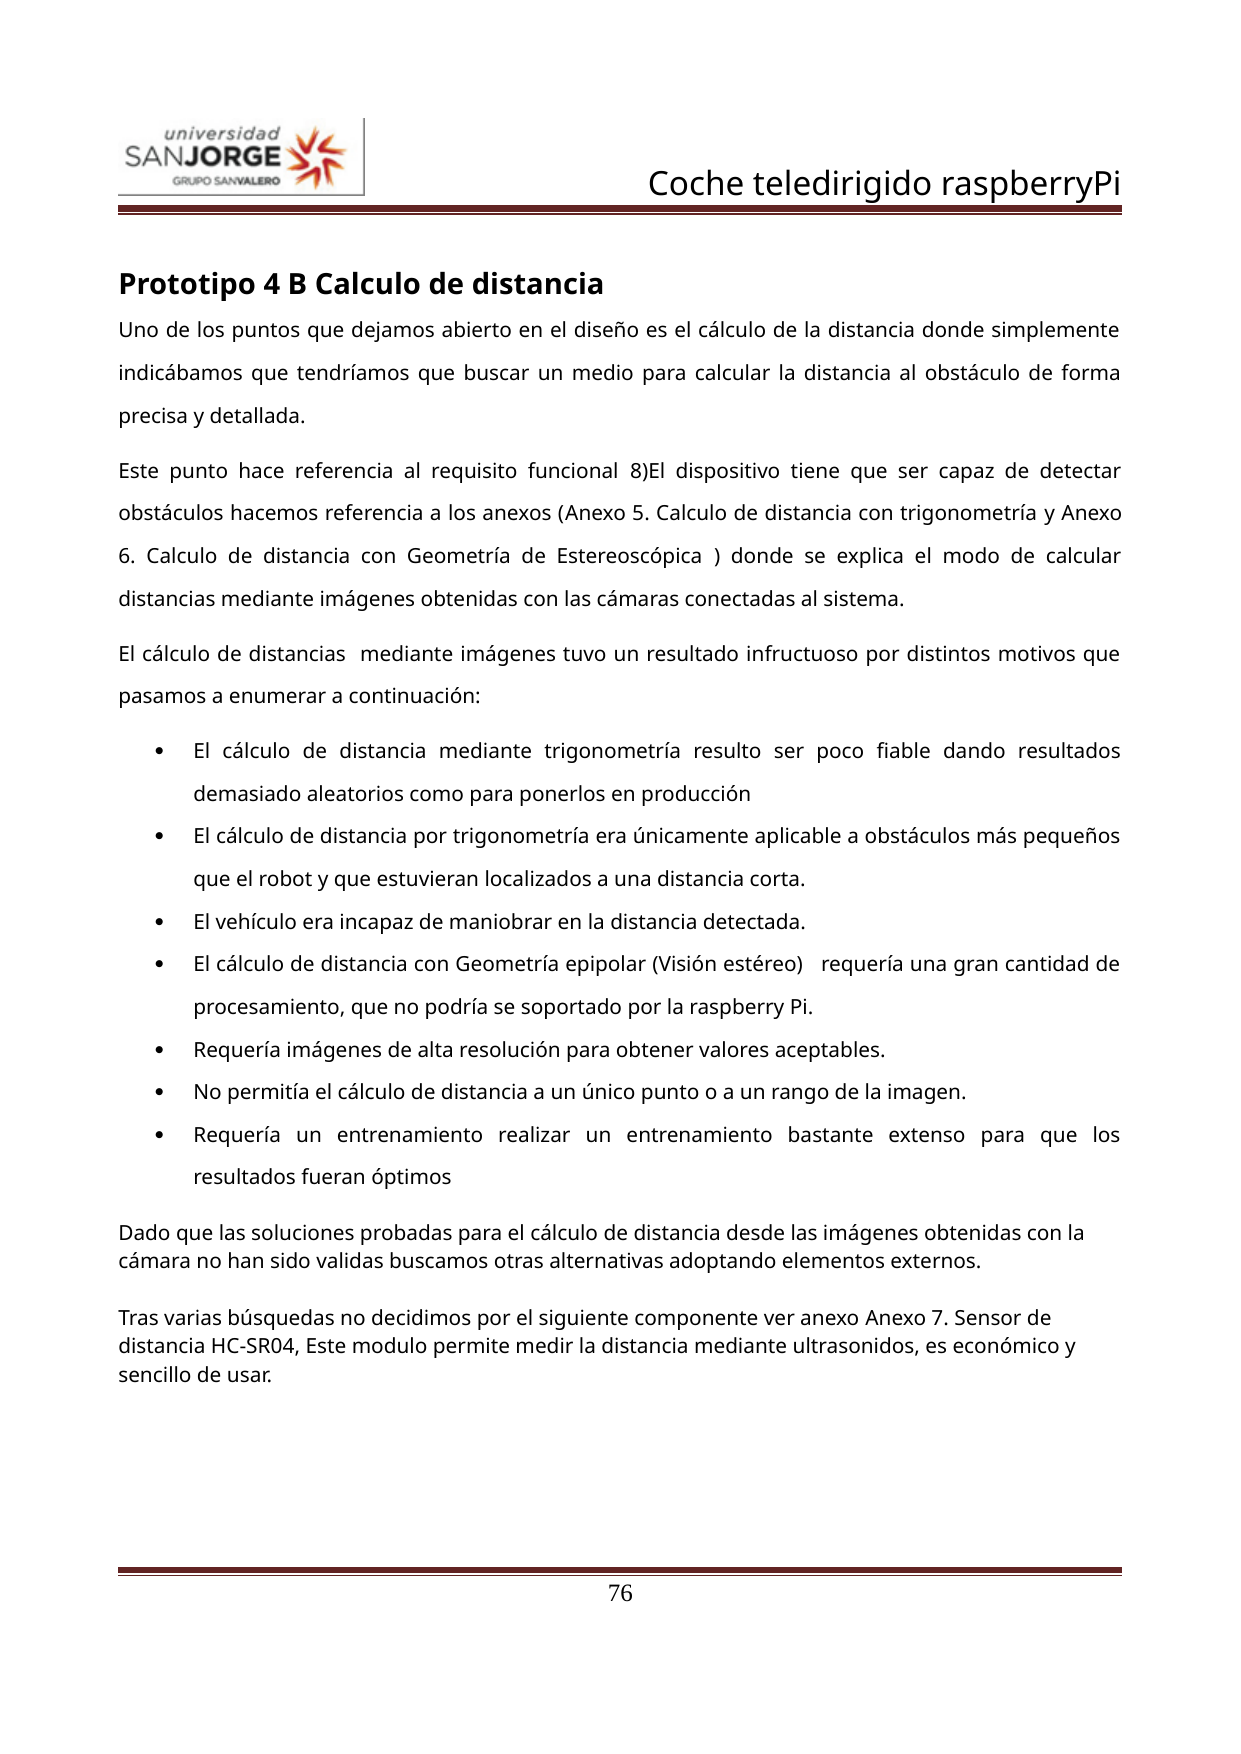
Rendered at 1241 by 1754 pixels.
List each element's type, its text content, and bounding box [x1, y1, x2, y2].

list El cálculo de distancia con Geometría epipolar (Visión estéreo) requería una gran cantidad de procesamiento, que no podría se soportado por la raspberry Pi. [156, 949, 1122, 1021]
text Uno de los puntos que dejamos abierto en el diseño es el cálculo de la distancia donde simplemente indicábamos que tendríamos que buscar un medio para calcular la distancia al obstáculo de forma precisa y detallada. [118, 316, 1122, 429]
list No permitía el cálculo de distancia a un único punto o a un rango de la imagen. [156, 1077, 1122, 1106]
text Este punto hace referencia al requisito funcional 8)El dispositivo tiene que ser capaz de detectar obstáculos hacemos referencia a los anexos (Anexo 5. Calculo de distancia con trigonometría y Anexo 6. Calculo de distancia con Geometría de Estereoscópica ) donde se explica el modo de calcular distancias mediante imágenes obtenidas con las cámaras conectadas al sistema. [118, 456, 1122, 612]
subtitle Prototipo 4 B Calculo de distancia [118, 263, 1122, 303]
list Requería imágenes de alta resolución para obtener valores aceptables. [156, 1035, 1122, 1063]
list El cálculo de distancia mediante trigonometría resulto ser poco fiable dando resultados demasiado aleatorios como para ponerlos en producción [156, 736, 1122, 807]
text Dado que las soluciones probadas para el cálculo de distancia desde las imágenes obtenidas con la cámara no han sido validas buscamos otras alternativas adoptando elementos externos. [118, 1218, 1122, 1274]
list El vehículo era incapaz de maniobrar en la distancia detectada. [156, 907, 1122, 935]
text Tras varias búsquedas no decidimos por el siguiente componente ver anexo Anexo 7. Sensor de distancia HC-SR04, Este modulo permite medir la distancia mediante ultrasonidos, es económico y sencillo de usar. [118, 1303, 1122, 1388]
list Requería un entrenamiento realizar un entrenamiento bastante extenso para que los resultados fueran óptimos [156, 1120, 1122, 1191]
picture [118, 118, 365, 196]
text El cálculo de distancias mediante imágenes tuvo un resultado infructuoso por distintos motivos que pasamos a enumerar a continuación: [118, 639, 1122, 710]
list El cálculo de distancia por trigonometría era únicamente aplicable a obstáculos más pequeños que el robot y que estuvieran localizados a una distancia corta. [156, 822, 1122, 893]
